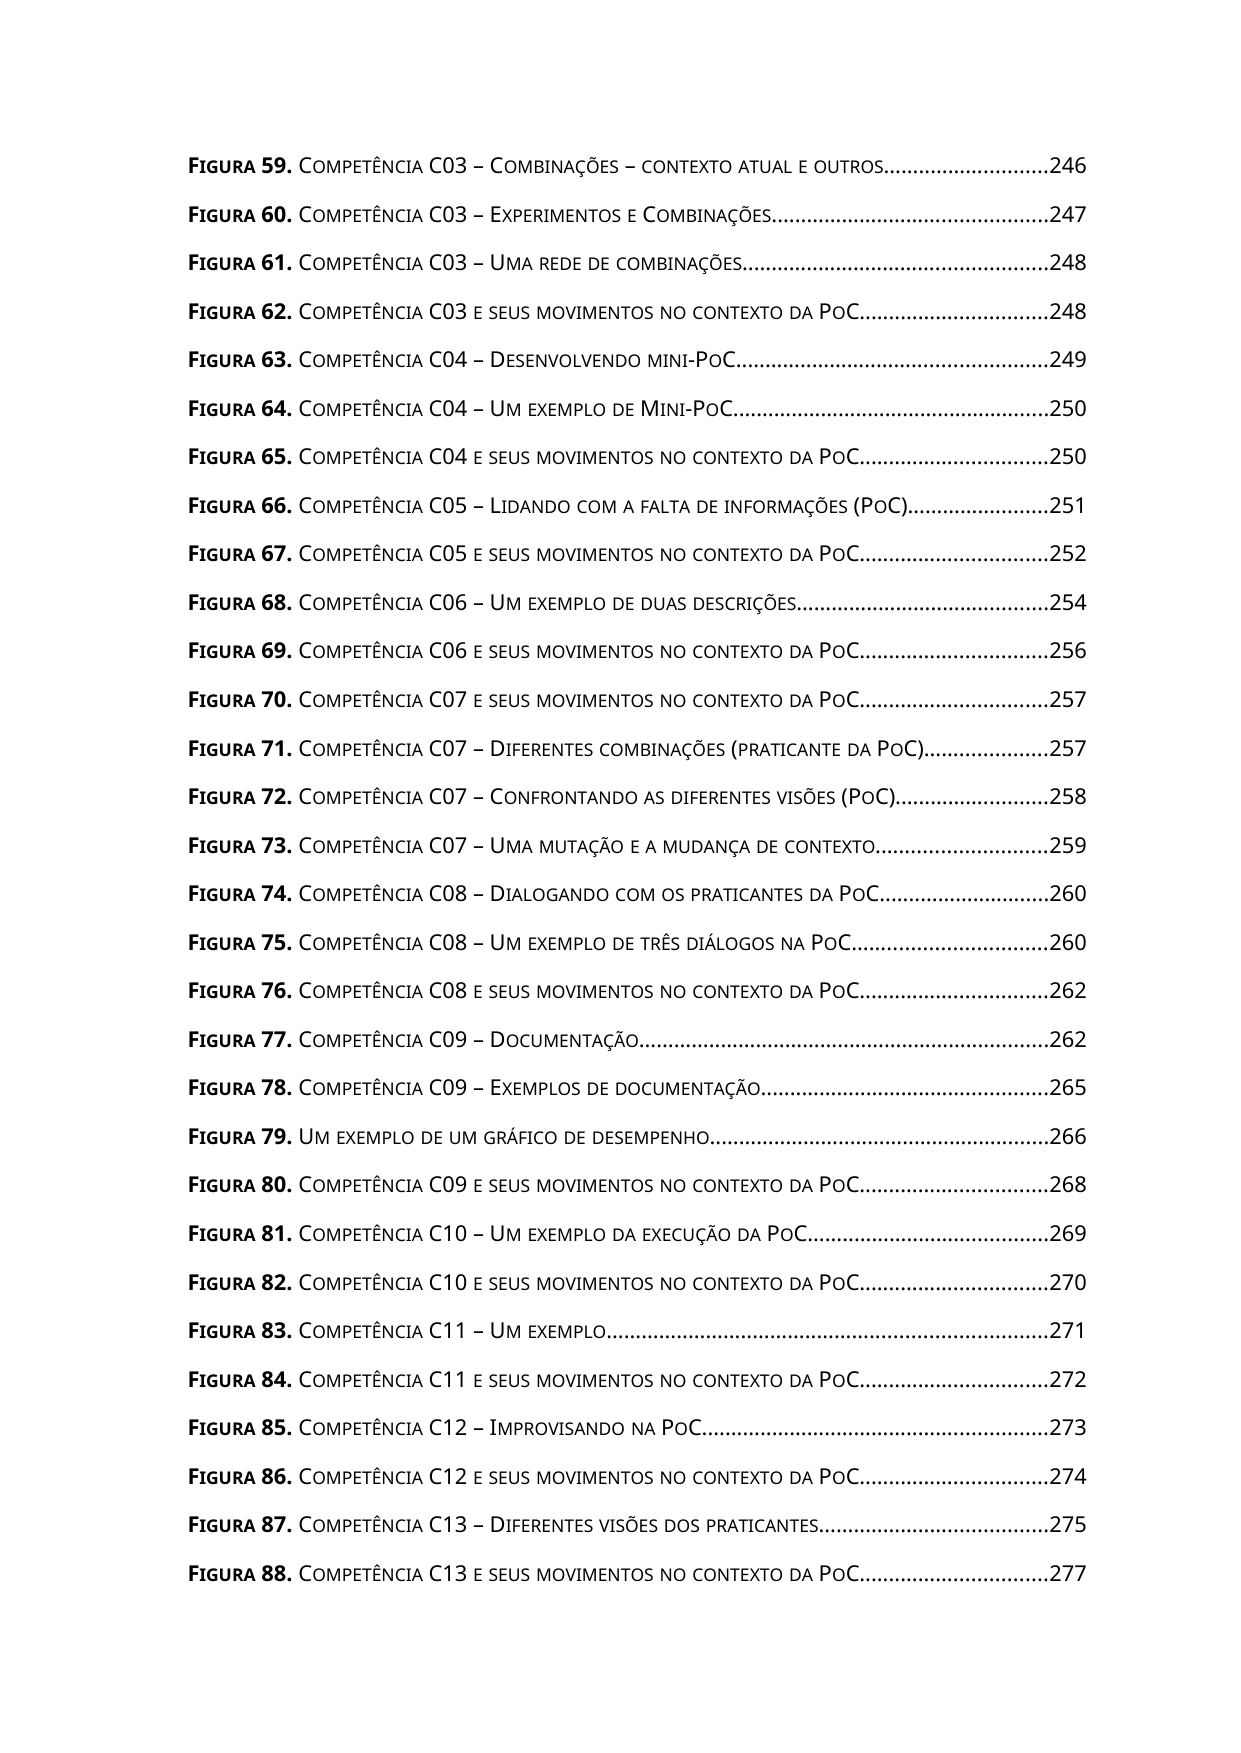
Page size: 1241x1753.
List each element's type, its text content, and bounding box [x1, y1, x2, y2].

text Figura 84. Competência C11 e seus movimentos no contexto da PoC 272 [187, 1363, 1088, 1393]
text Figura 61. Competência C03 – Uma rede de combinações 248 [187, 247, 1088, 277]
text Figura 60. Competência C03 – Experimentos e Combinações 247 [187, 198, 1088, 228]
text Figura 66. Competência C05 – Lidando com a falta de informações (PoC) 251 [187, 490, 1088, 519]
text Figura 85. Competência C12 – Improvisando na PoC 273 [187, 1412, 1088, 1442]
text Figura 73. Competência C07 – Uma mutação e a mudança de contexto 259 [187, 829, 1088, 859]
text Figura 78. Competência C09 – Exemplos de documentação 265 [187, 1072, 1088, 1102]
text Figura 74. Competência C08 – Dialogando com os praticantes da PoC 260 [187, 878, 1088, 908]
text Figura 83. Competência C11 – Um exemplo 271 [187, 1315, 1088, 1345]
text Figura 70. Competência C07 e seus movimentos no contexto da PoC 257 [187, 684, 1088, 714]
text Figura 77. Competência C09 – Documentação 262 [187, 1024, 1088, 1053]
text Figura 76. Competência C08 e seus movimentos no contexto da PoC 262 [187, 975, 1088, 1005]
text Figura 88. Competência C13 e seus movimentos no contexto da PoC 277 [187, 1558, 1088, 1587]
text Figura 64. Competência C04 – Um exemplo de Mini-PoC 250 [187, 393, 1088, 422]
text Figura 62. Competência C03 e seus movimentos no contexto da PoC 248 [187, 296, 1088, 325]
text Figura 79. Um exemplo de um gráfico de desempenho 266 [187, 1121, 1088, 1151]
text Figura 82. Competência C10 e seus movimentos no contexto da PoC 270 [187, 1266, 1088, 1296]
text Figura 69. Competência C06 e seus movimentos no contexto da PoC 256 [187, 635, 1088, 665]
text Figura 63. Competência C04 – Desenvolvendo mini-PoC 249 [187, 344, 1088, 374]
text Figura 67. Competência C05 e seus movimentos no contexto da PoC 252 [187, 538, 1088, 568]
text Figura 68. Competência C06 – Um exemplo de duas descrições 254 [187, 587, 1088, 617]
text Figura 75. Competência C08 – Um exemplo de três diálogos na PoC 260 [187, 927, 1088, 956]
text Figura 81. Competência C10 – Um exemplo da execução da PoC 269 [187, 1218, 1088, 1248]
text Figura 59. Competência C03 – Combinações – contexto atual e outros 246 [187, 150, 1088, 180]
text Figura 87. Competência C13 – Diferentes visões dos praticantes 275 [187, 1509, 1088, 1539]
text Figura 65. Competência C04 e seus movimentos no contexto da PoC 250 [187, 441, 1088, 471]
text Figura 71. Competência C07 – Diferentes combinações (praticante da PoC) 257 [187, 732, 1088, 762]
text Figura 80. Competência C09 e seus movimentos no contexto da PoC 268 [187, 1169, 1088, 1199]
text Figura 72. Competência C07 – Confrontando as diferentes visões (PoC) 258 [187, 781, 1088, 811]
text Figura 86. Competência C12 e seus movimentos no contexto da PoC 274 [187, 1461, 1088, 1490]
